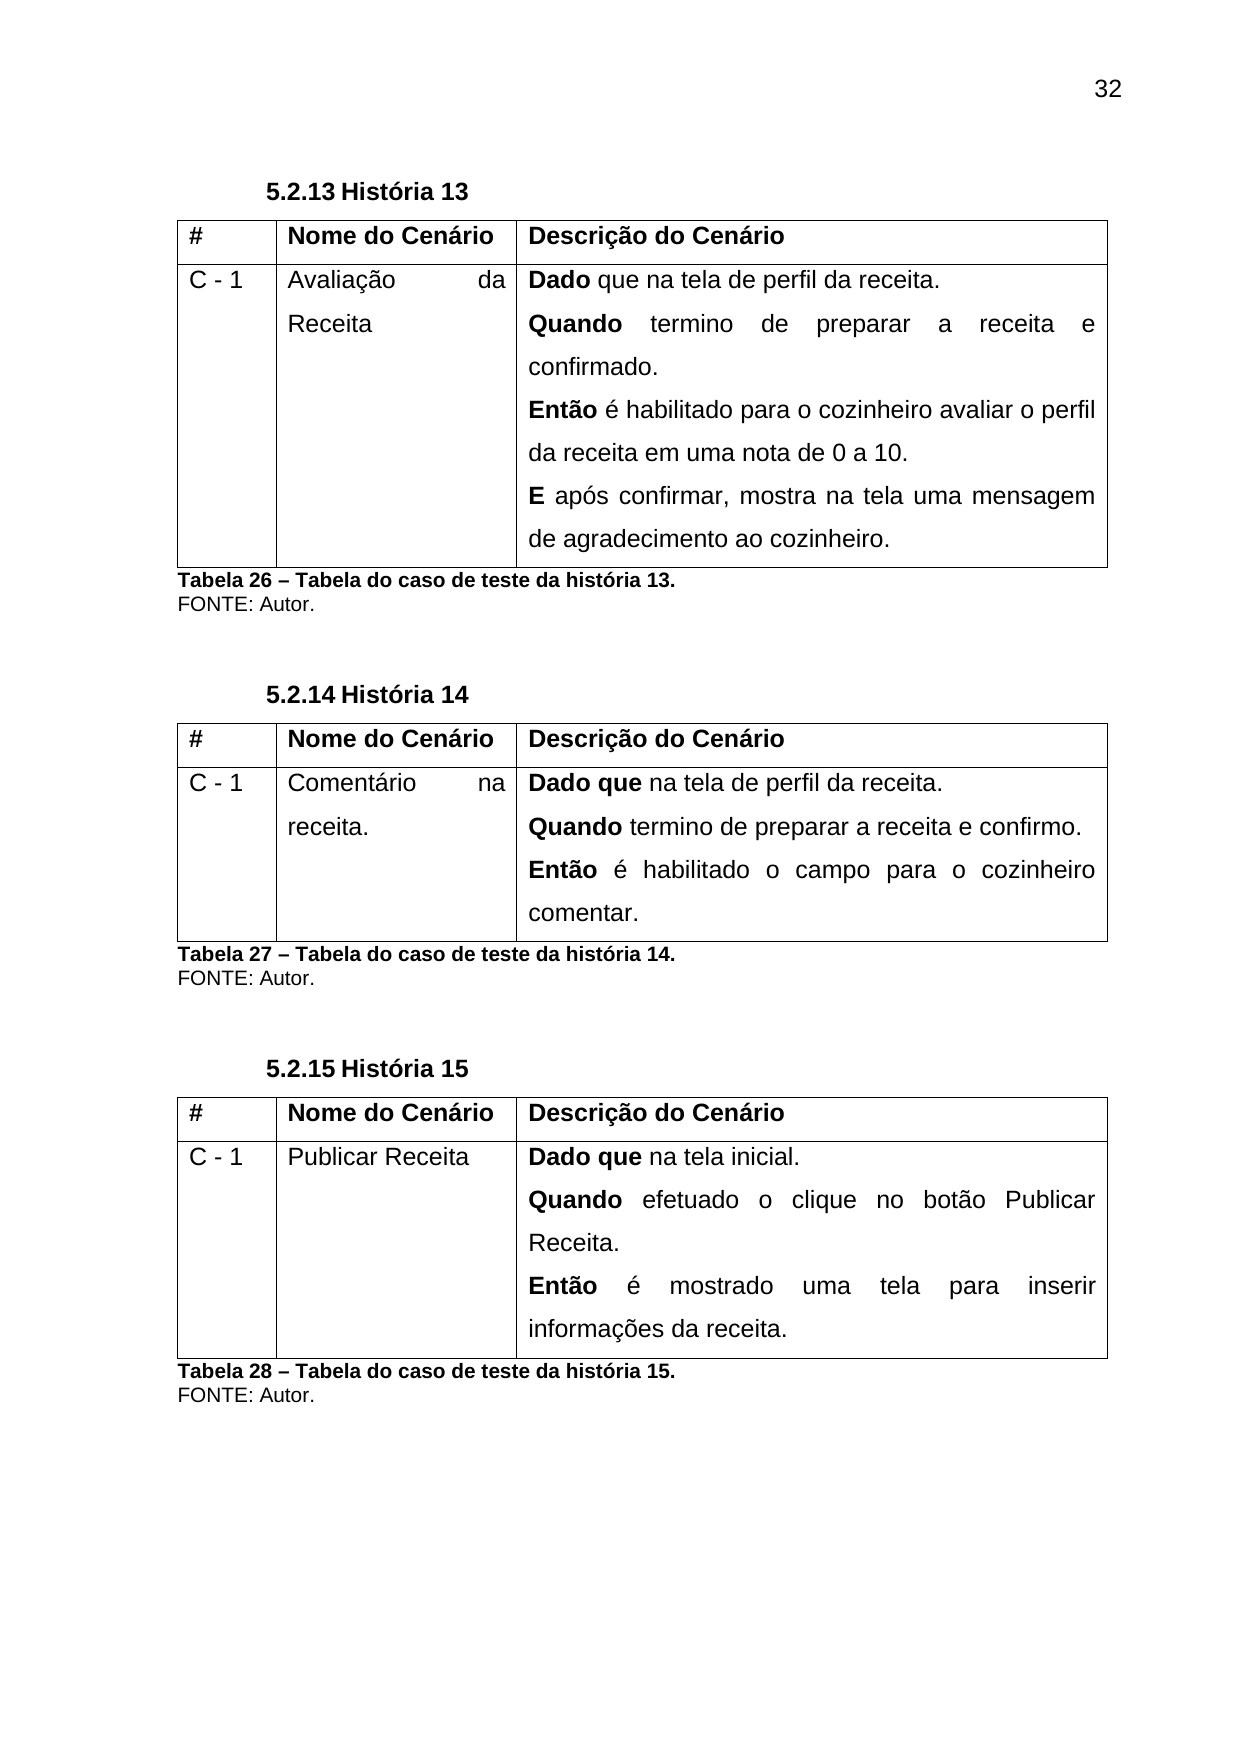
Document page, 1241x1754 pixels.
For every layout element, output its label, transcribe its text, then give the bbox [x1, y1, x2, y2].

table_header Descrição do Cenário [517, 1098, 1107, 1141]
table_cell C - 1 [178, 265, 276, 567]
text FONTE: Autor. [177, 966, 1122, 990]
table_cell Comentário na receita. [277, 768, 516, 941]
table_header Nome do Cenário [277, 221, 516, 264]
table_header # [178, 221, 276, 264]
text Tabela 26 – Tabela do caso de teste da história 13. [177, 568, 1122, 592]
table_cell C - 1 [178, 1142, 276, 1357]
table_header Descrição do Cenário [517, 221, 1107, 264]
table_header Descrição do Cenário [517, 724, 1107, 767]
text Tabela 27 – Tabela do caso de teste da história 14. [177, 942, 1122, 966]
table_header Nome do Cenário [277, 724, 516, 767]
text Tabela 28 – Tabela do caso de teste da história 15. [177, 1358, 1122, 1382]
subtitle História 14 [266, 680, 1122, 709]
table_cell Dado que na tela inicial. Quando efetuado o clique no botão Publicar Receita. Então é mostrado uma tela para inserir informações da receita. [517, 1142, 1107, 1357]
table_cell Dado que na tela de perfil da receita. Quando termino de preparar a receita e confirmo. Então é habilitado o campo para o cozinheiro comentar. [517, 768, 1107, 941]
subtitle História 15 [266, 1054, 1122, 1082]
table_cell C - 1 [178, 768, 276, 941]
table_cell Avaliação da Receita [277, 265, 516, 567]
table_cell Publicar Receita [277, 1142, 516, 1357]
text FONTE: Autor. [177, 592, 1122, 616]
table_header Nome do Cenário [277, 1098, 516, 1141]
table_header # [178, 1098, 276, 1141]
text FONTE: Autor. [177, 1382, 1122, 1406]
table_cell Dado que na tela de perfil da receita. Quando termino de preparar a receita e confirmado. Então é habilitado para o cozinheiro avaliar o perfil da receita em uma nota de 0 a 10. E após confirmar, mostra na tela uma mensagem de agradecimento ao cozinheiro. [517, 265, 1107, 567]
table_header # [178, 724, 276, 767]
subtitle História 13 [266, 177, 1122, 206]
